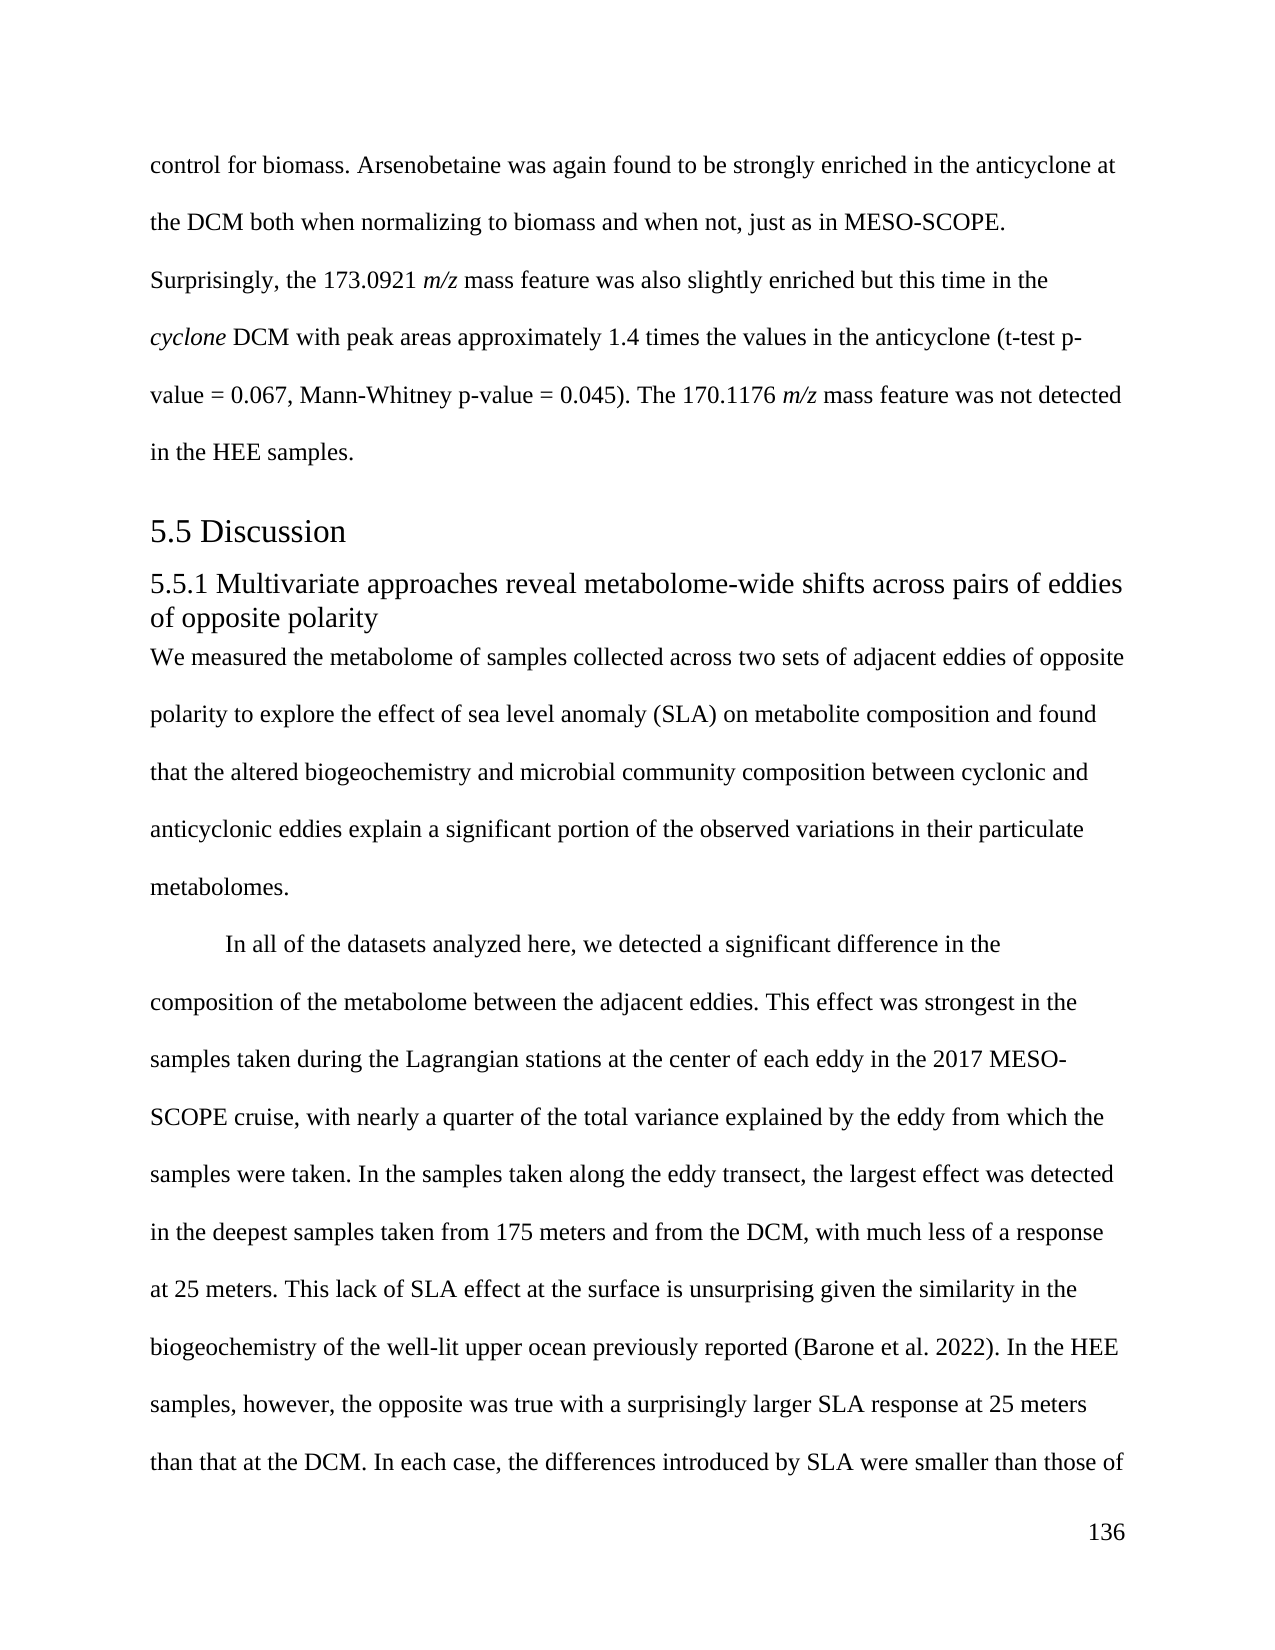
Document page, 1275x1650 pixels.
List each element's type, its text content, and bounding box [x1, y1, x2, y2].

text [150, 929, 1125, 1476]
subtitle 5.5 Discussion [150, 512, 1125, 550]
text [150, 150, 1125, 466]
subtitle 5.5.1 Multivariate approaches reveal metabolome-wide shifts across pairs of eddies of opposite polarity [150, 567, 1125, 634]
text We measured the metabolome of samples collected across two sets of adjacent eddies of opposite polarity to explore the effect of sea level anomaly (SLA) on metabolite composition and found that the altered biogeochemistry and microbial community composition between cyclonic and anticyclonic eddies explain a significant portion of the observed variations in their particulate metabolomes. [150, 642, 1125, 901]
